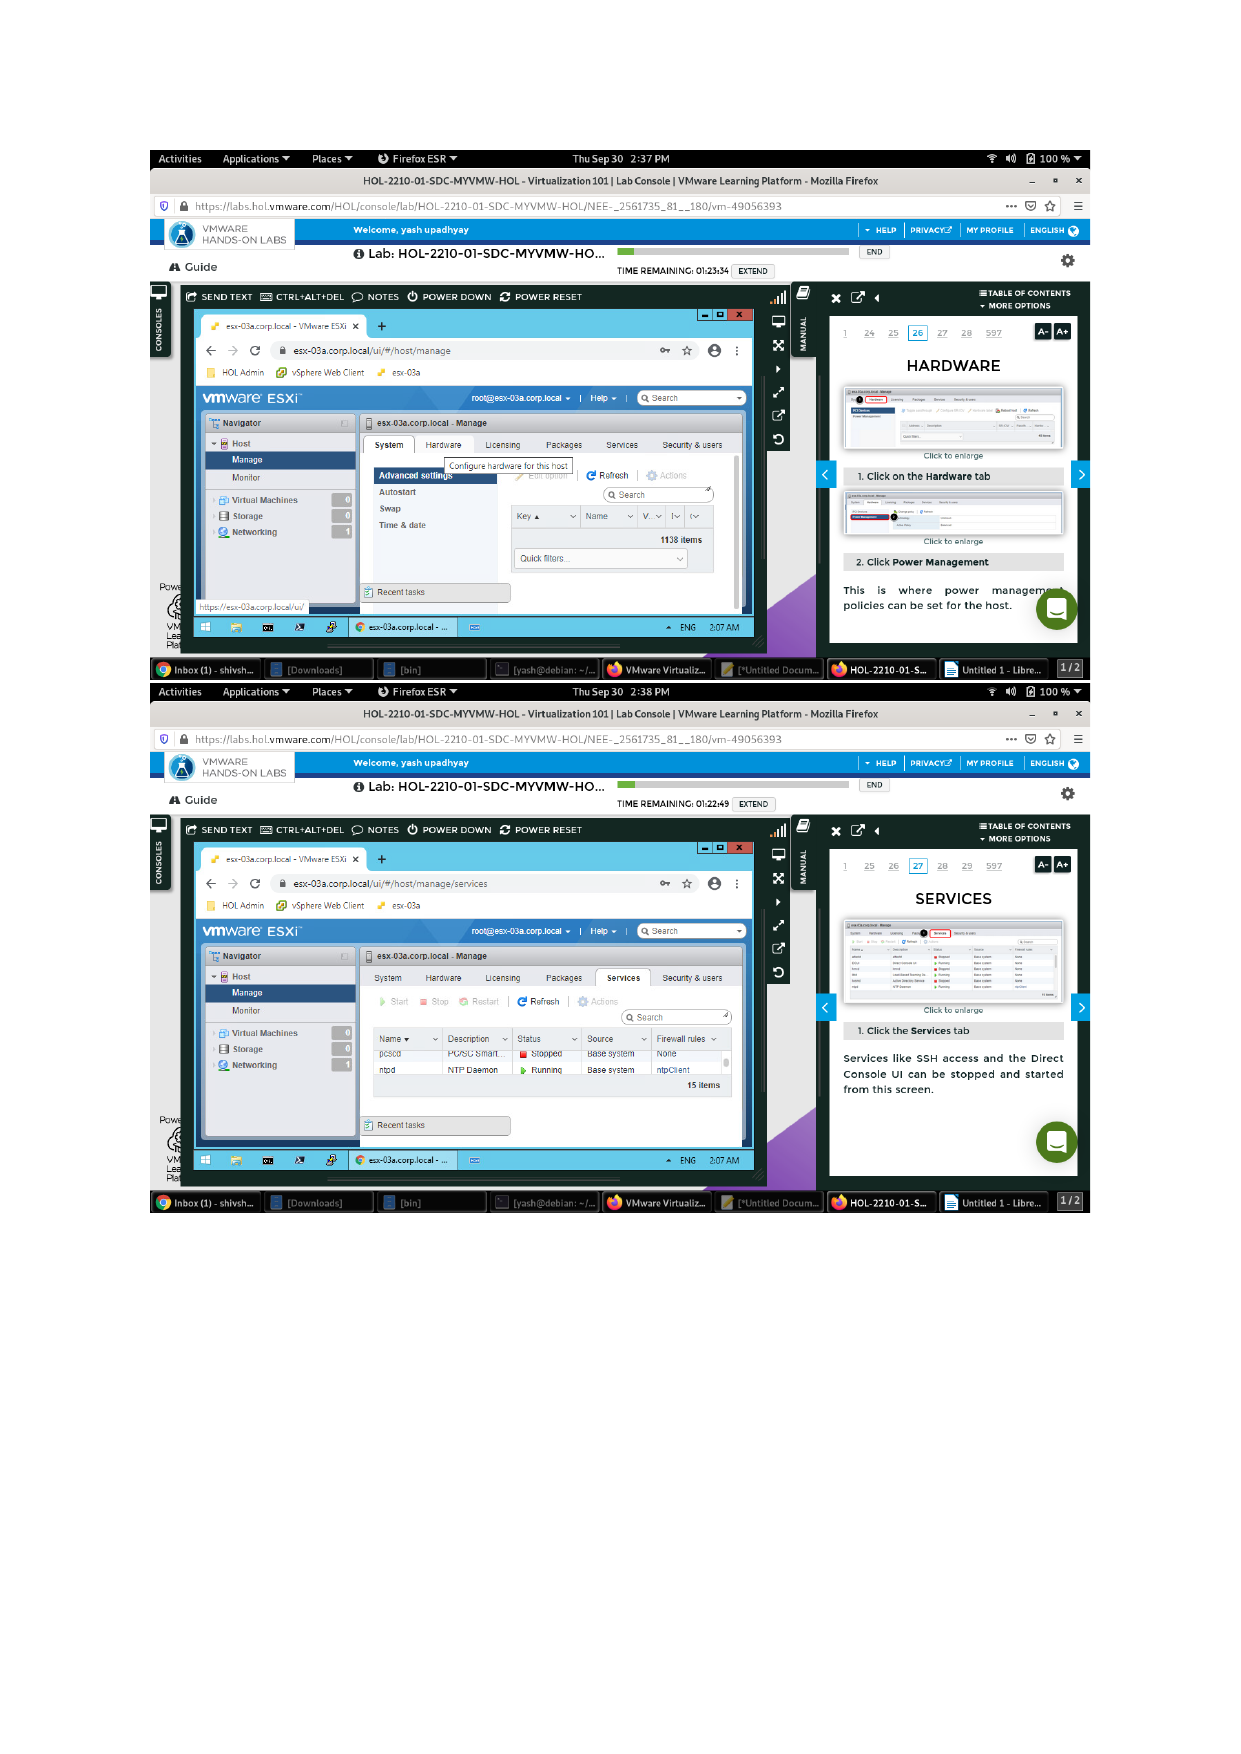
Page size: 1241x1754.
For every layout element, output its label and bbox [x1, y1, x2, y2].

picture [150, 683, 1091, 1213]
picture [150, 150, 1091, 680]
picture [1069, 759, 1078, 769]
picture [1069, 226, 1078, 236]
